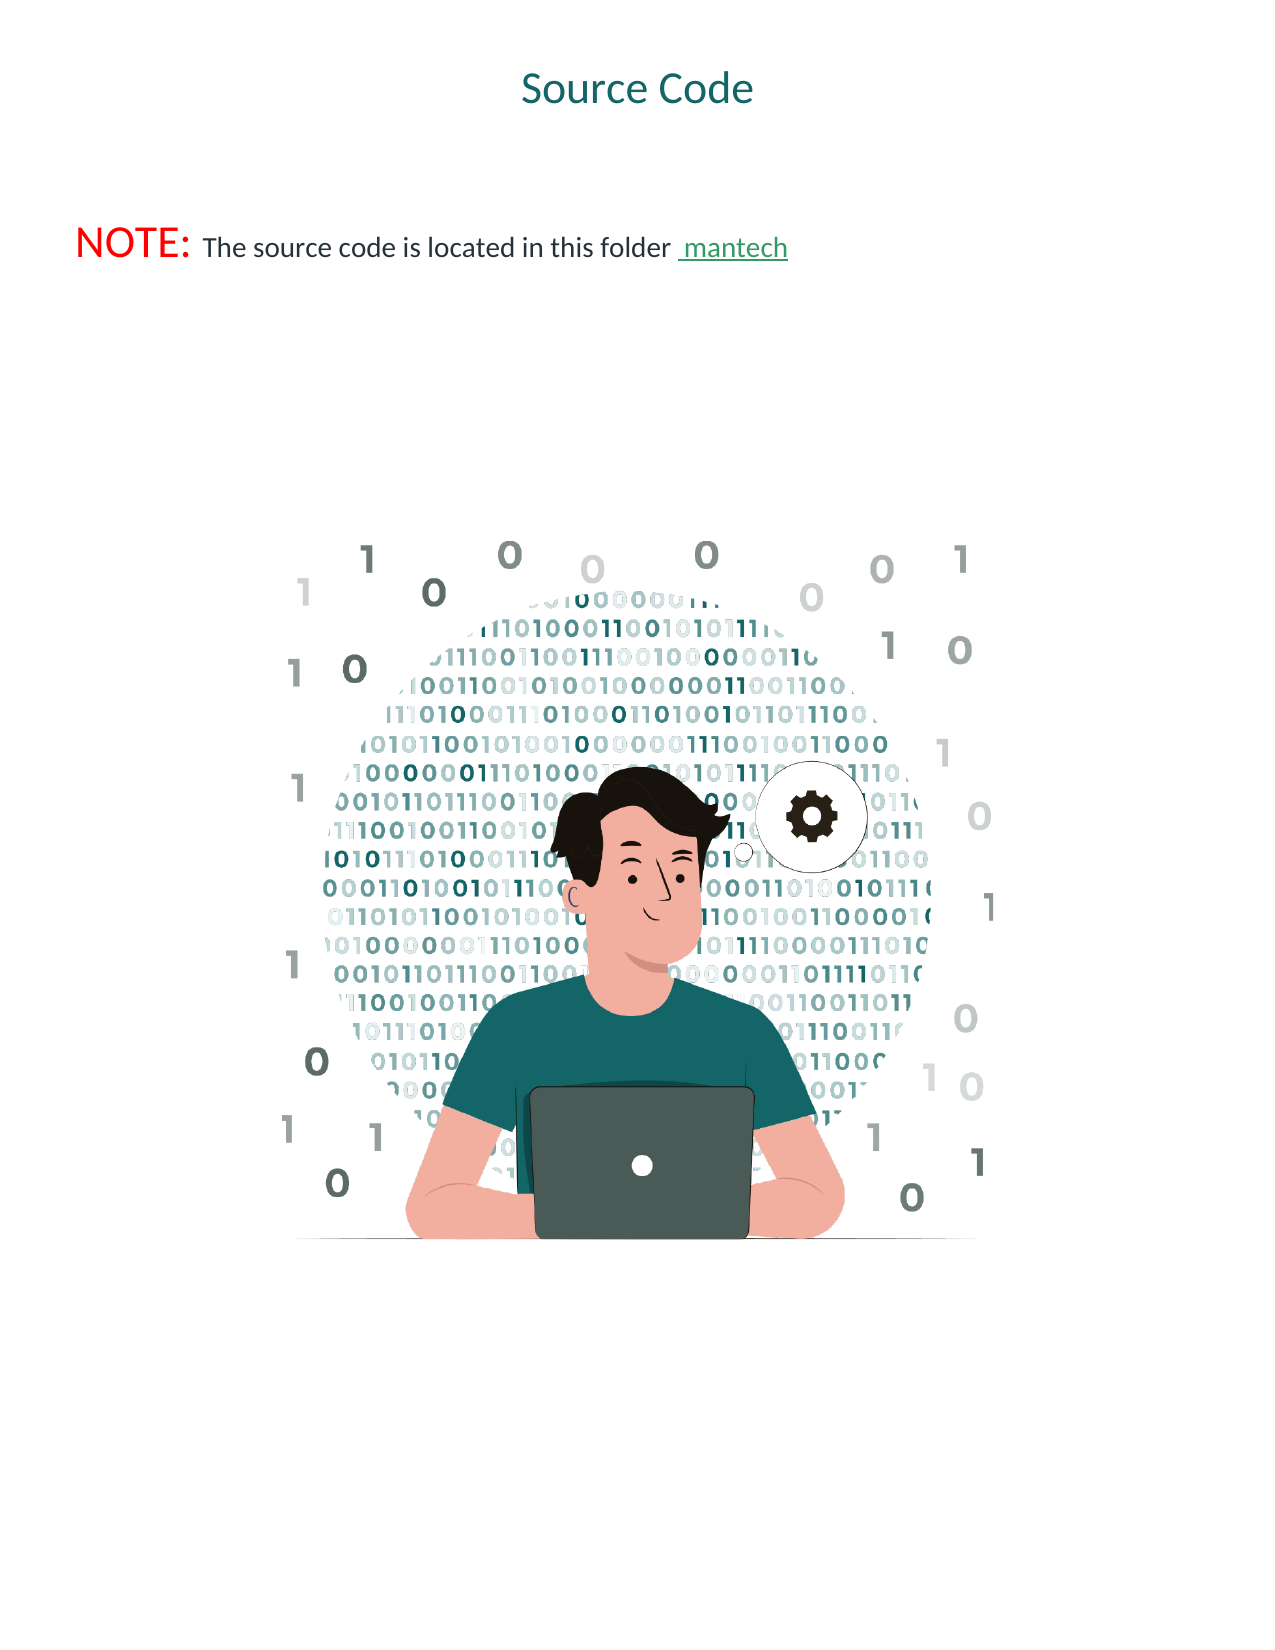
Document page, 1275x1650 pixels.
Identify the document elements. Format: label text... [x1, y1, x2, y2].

picture [280, 541, 992, 1237]
text Source Code [75, 59, 1200, 115]
text NOTE: The source code is located in this folder mantech [75, 213, 1200, 269]
